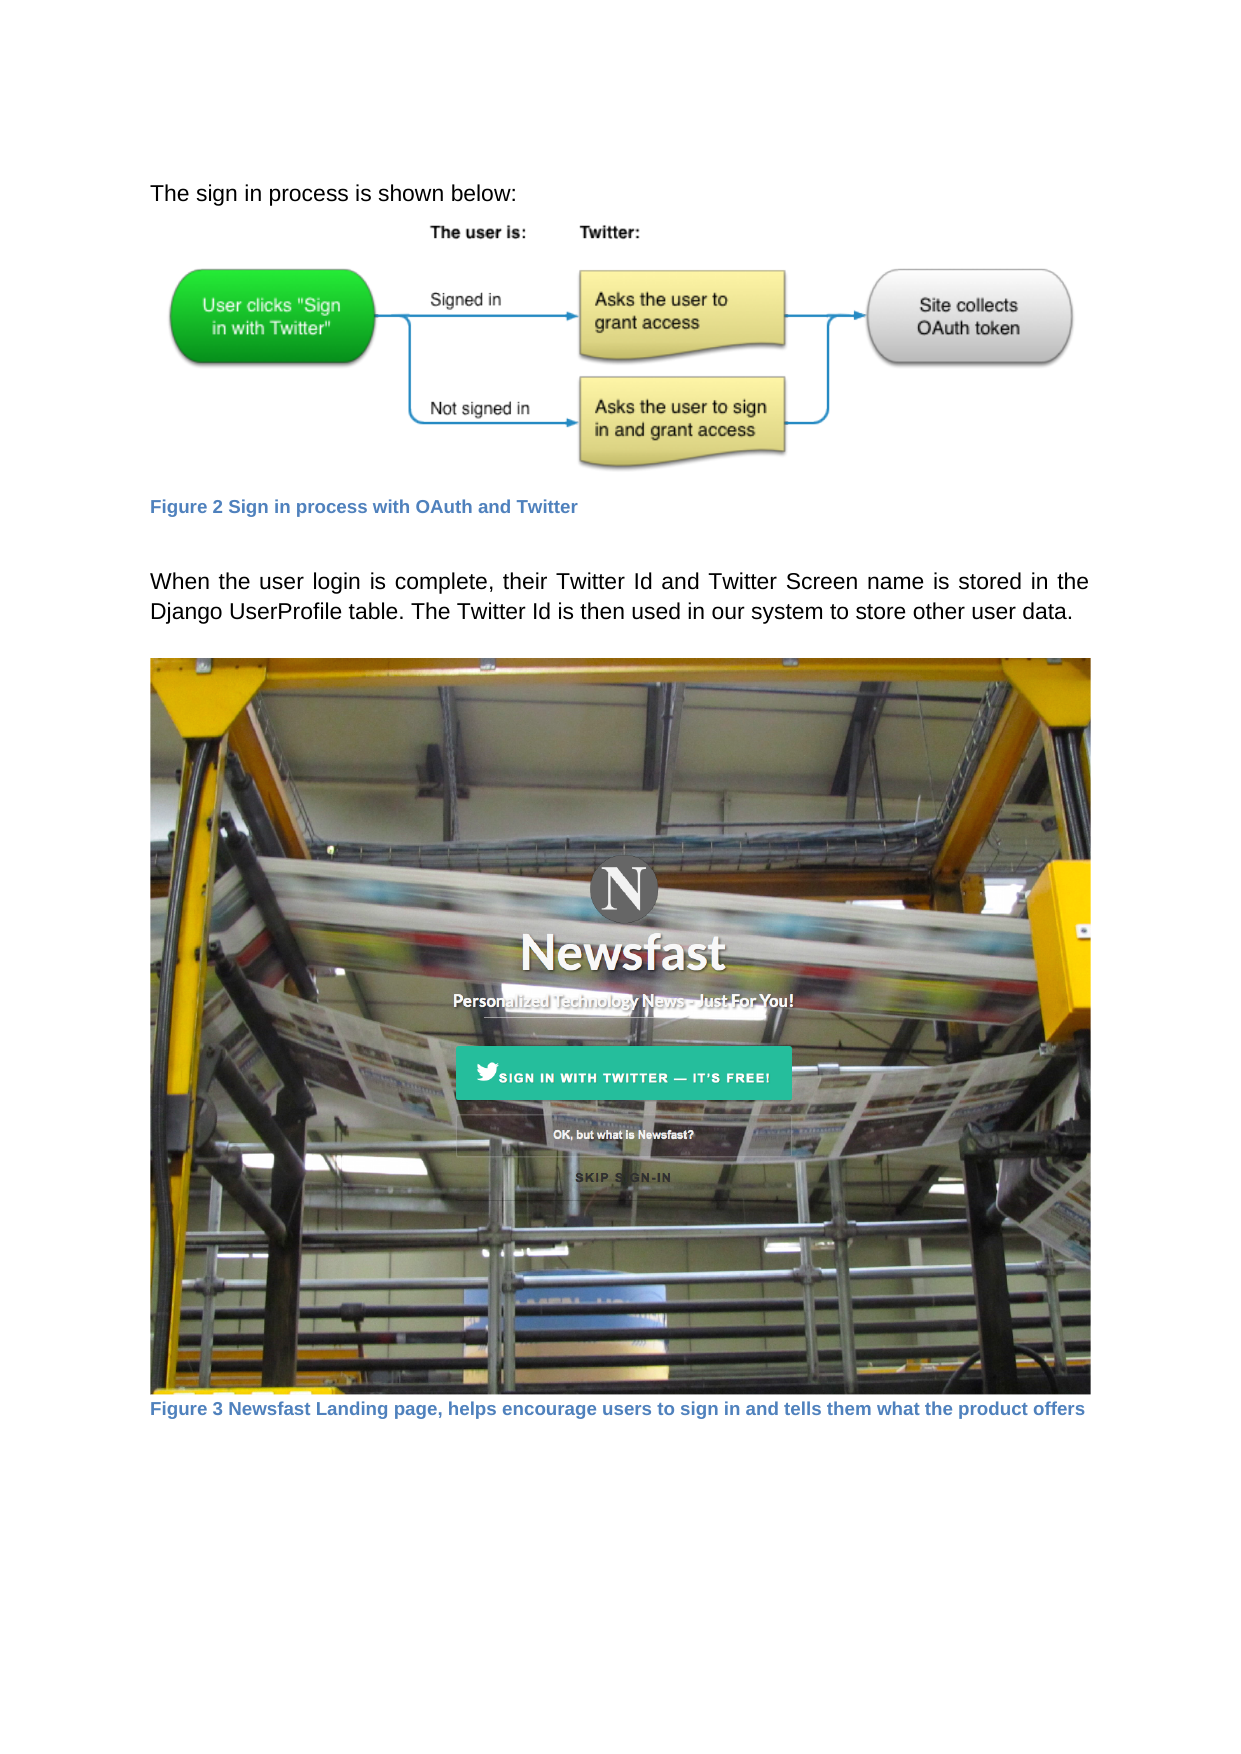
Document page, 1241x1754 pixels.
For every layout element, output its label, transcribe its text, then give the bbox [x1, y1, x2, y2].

text The sign in process is shown below: [150, 180, 1090, 207]
text When the user login is complete, their Twitter Id and Twitter Screen name is stored in the Django UserProfile table. The Twitter Id is then used in our system to store other user data. [150, 568, 1090, 625]
picture [150, 210, 1091, 492]
picture [150, 658, 1091, 1395]
